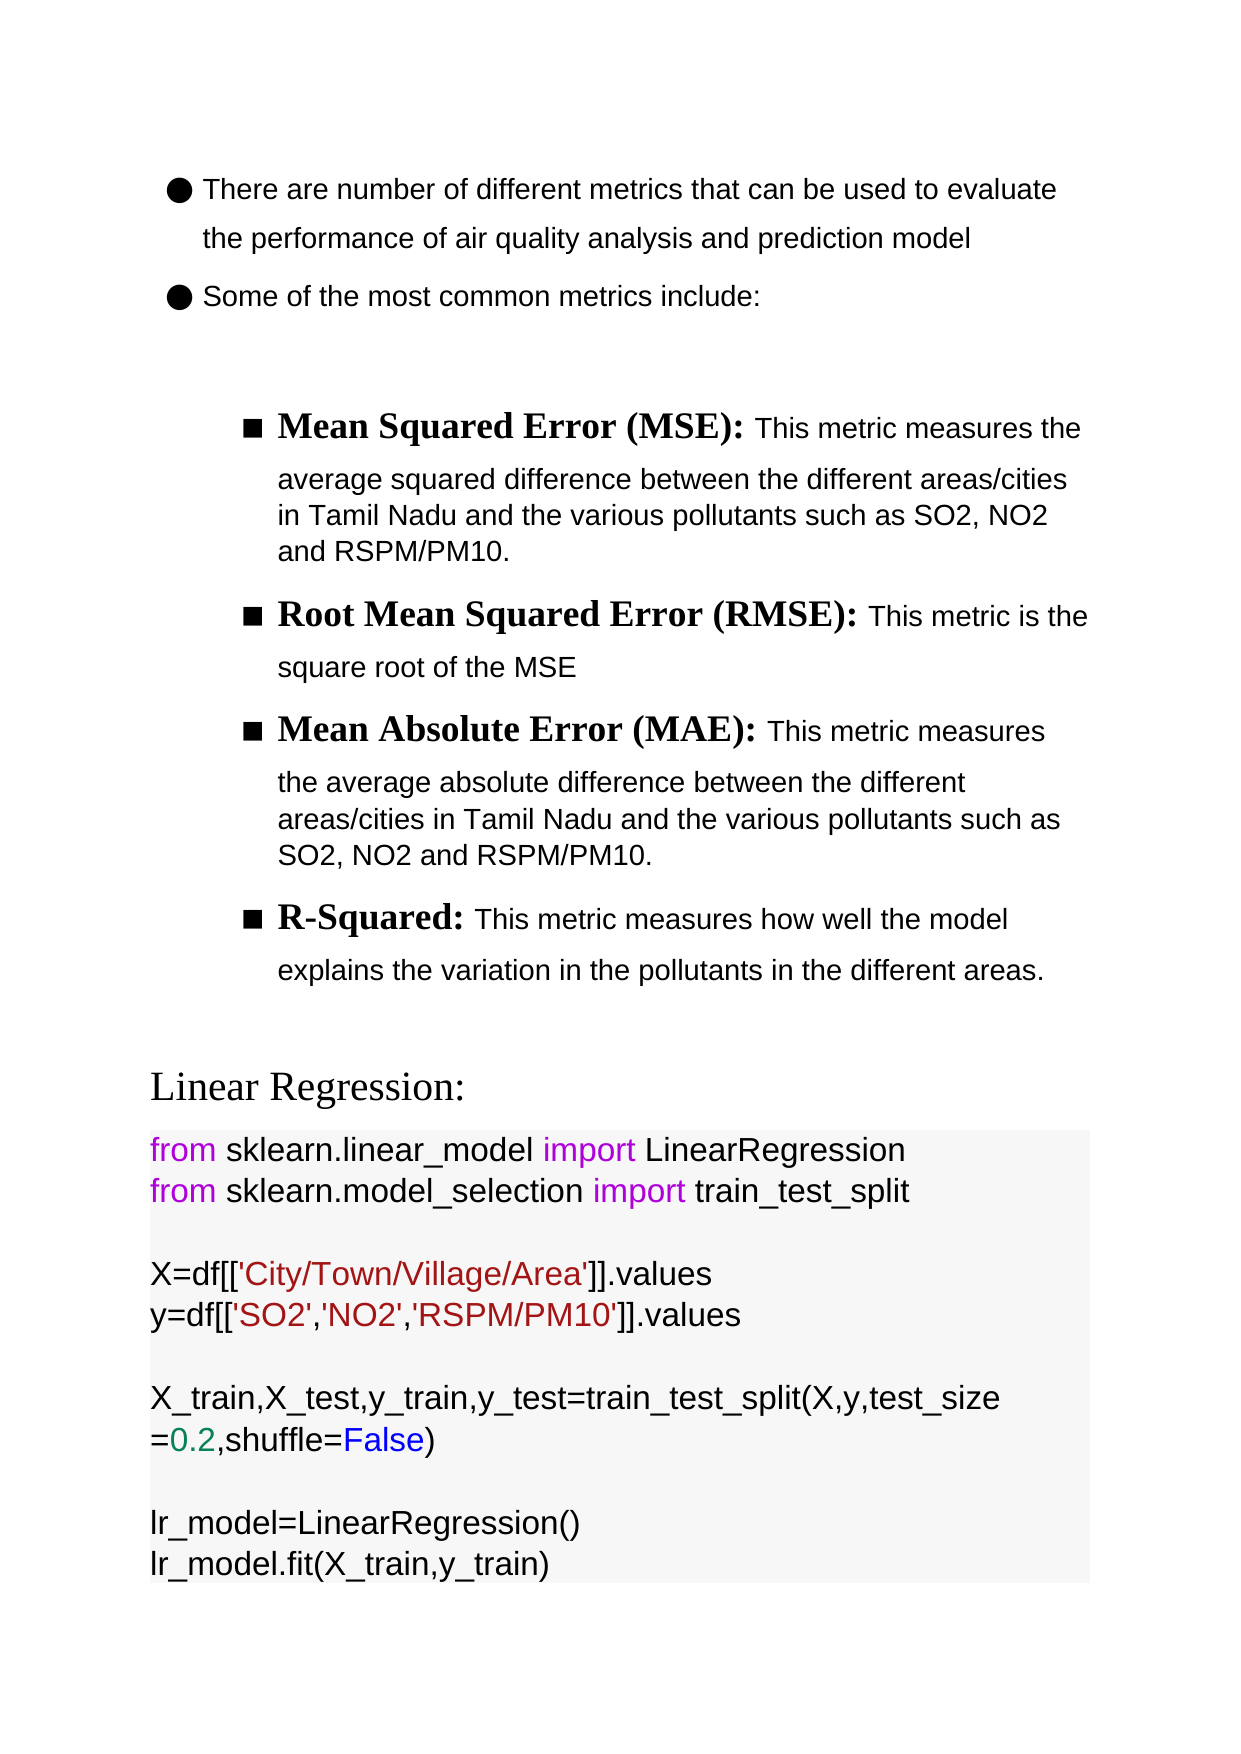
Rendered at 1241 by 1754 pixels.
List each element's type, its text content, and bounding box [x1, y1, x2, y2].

text from sklearn.linear_model import LinearRegression [150, 1130, 1090, 1168]
text X_train,X_test,y_train,y_test=train_test_split(X,y,test_size=0.2,shuffle=False) [150, 1378, 1090, 1458]
list R-Squared: This metric measures how well the model explains the variation in the pollutants in the different areas. [240, 874, 1090, 987]
text lr_model.fit(X_train,y_train) [150, 1544, 1090, 1583]
list Some of the most common metrics include: [165, 257, 1090, 325]
text Linear Regression: [150, 1061, 1090, 1109]
text lr_model=LinearRegression() [150, 1503, 1090, 1541]
list Mean Absolute Error (MAE): This metric measures the average absolute difference between the different areas/cities in Tamil Nadu and the various pollutants such as SO2, NO2 and RSPM/PM10. [240, 686, 1090, 871]
list There are number of different metrics that can be used to evaluate the performance of air quality analysis and prediction model [165, 150, 1090, 254]
text from sklearn.model_selection import train_test_split [150, 1171, 1090, 1209]
list Root Mean Squared Error (RMSE): This metric is the square root of the MSE [240, 570, 1090, 683]
text y=df[['SO2','NO2','RSPM/PM10']].values [150, 1296, 1090, 1334]
list Mean Squared Error (MSE): This metric measures the average squared difference between the different areas/cities in Tamil Nadu and the various pollutants such as SO2, NO2 and RSPM/PM10. [240, 382, 1090, 568]
text X=df[['City/Town/Village/Area']].values [150, 1254, 1090, 1292]
